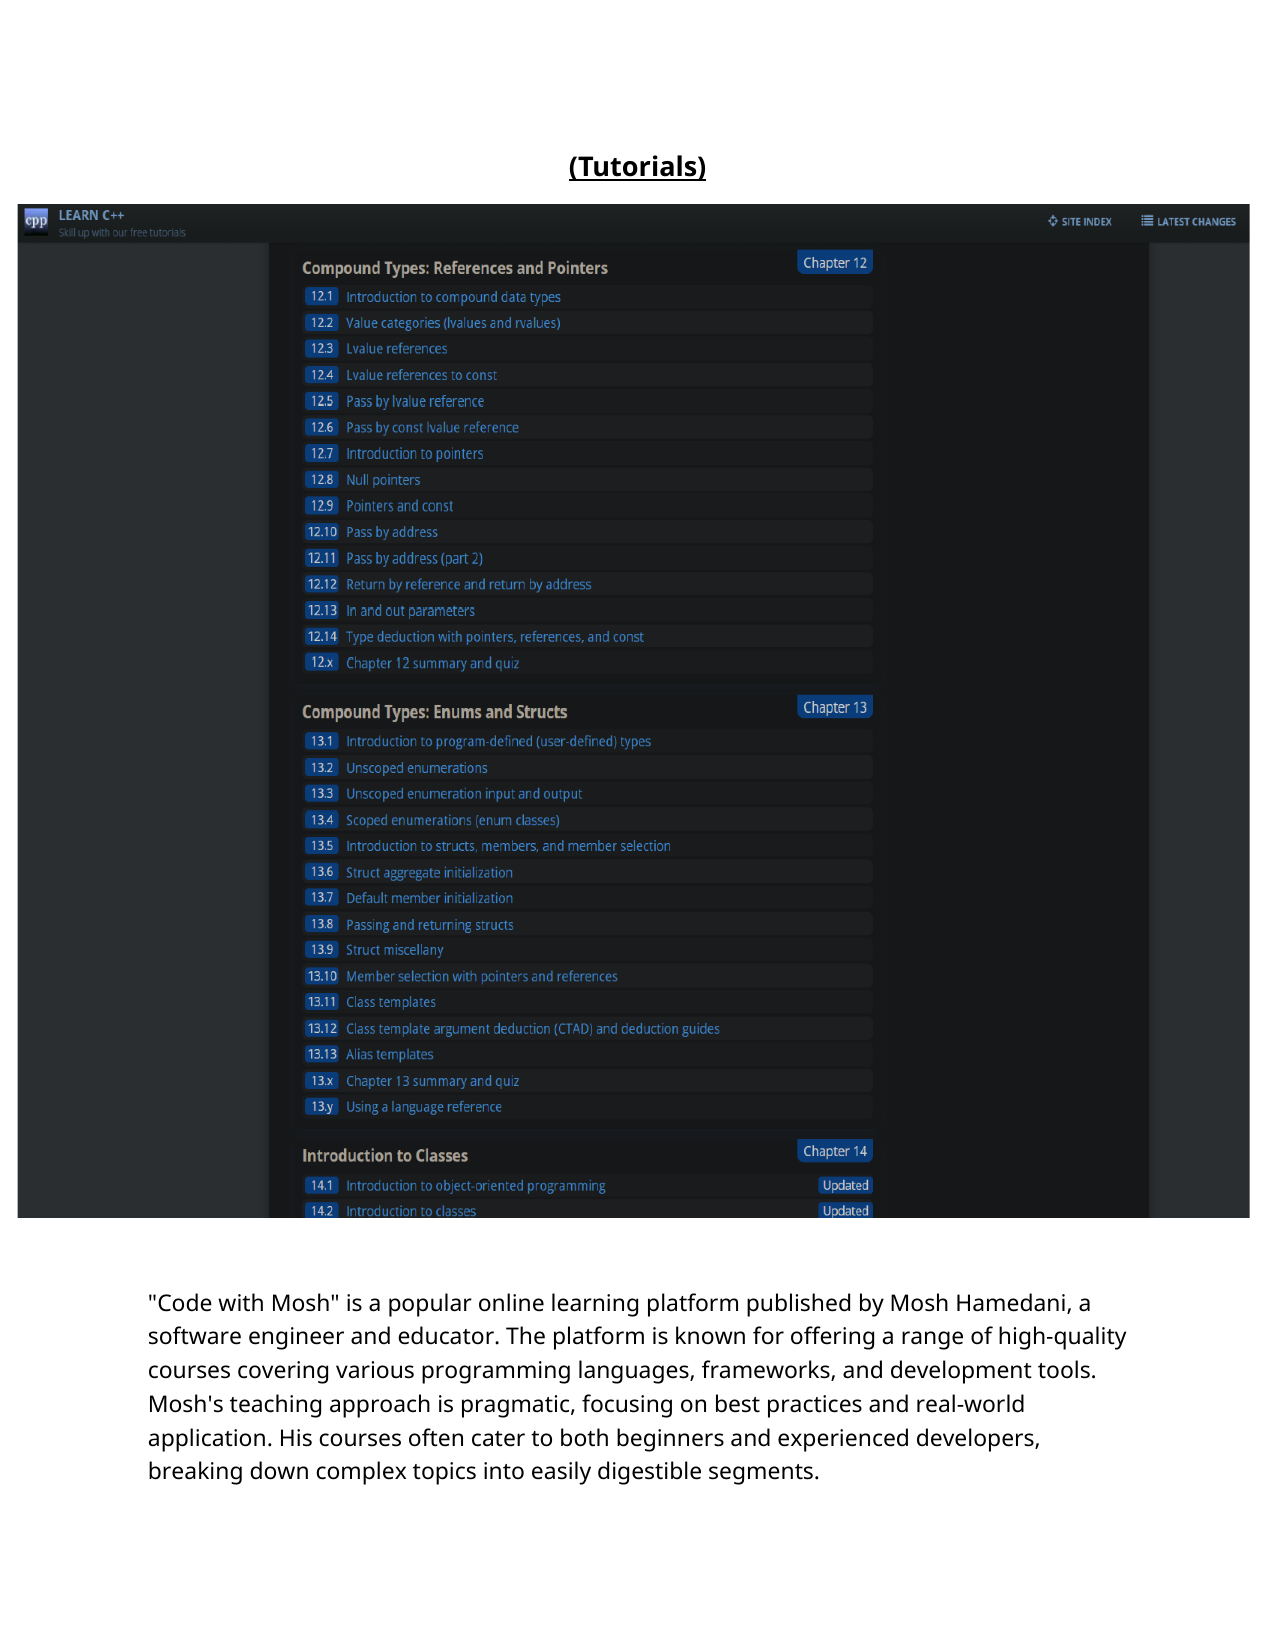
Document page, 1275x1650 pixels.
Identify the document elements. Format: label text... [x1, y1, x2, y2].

picture [17, 204, 1250, 1218]
text "Code with Mosh" is a popular online learning platform published by Mosh Hamedani, a software engineer and educator. The platform is known for offering a range of high-quality courses covering various programming languages, frameworks, and development tools. Mosh's teaching approach is pragmatic, focusing on best practices and real-world application. His courses often cater to both beginners and experienced developers, breaking down complex topics into easily digestible segments. [148, 1287, 1127, 1487]
text (Tutorials) [148, 148, 1127, 184]
